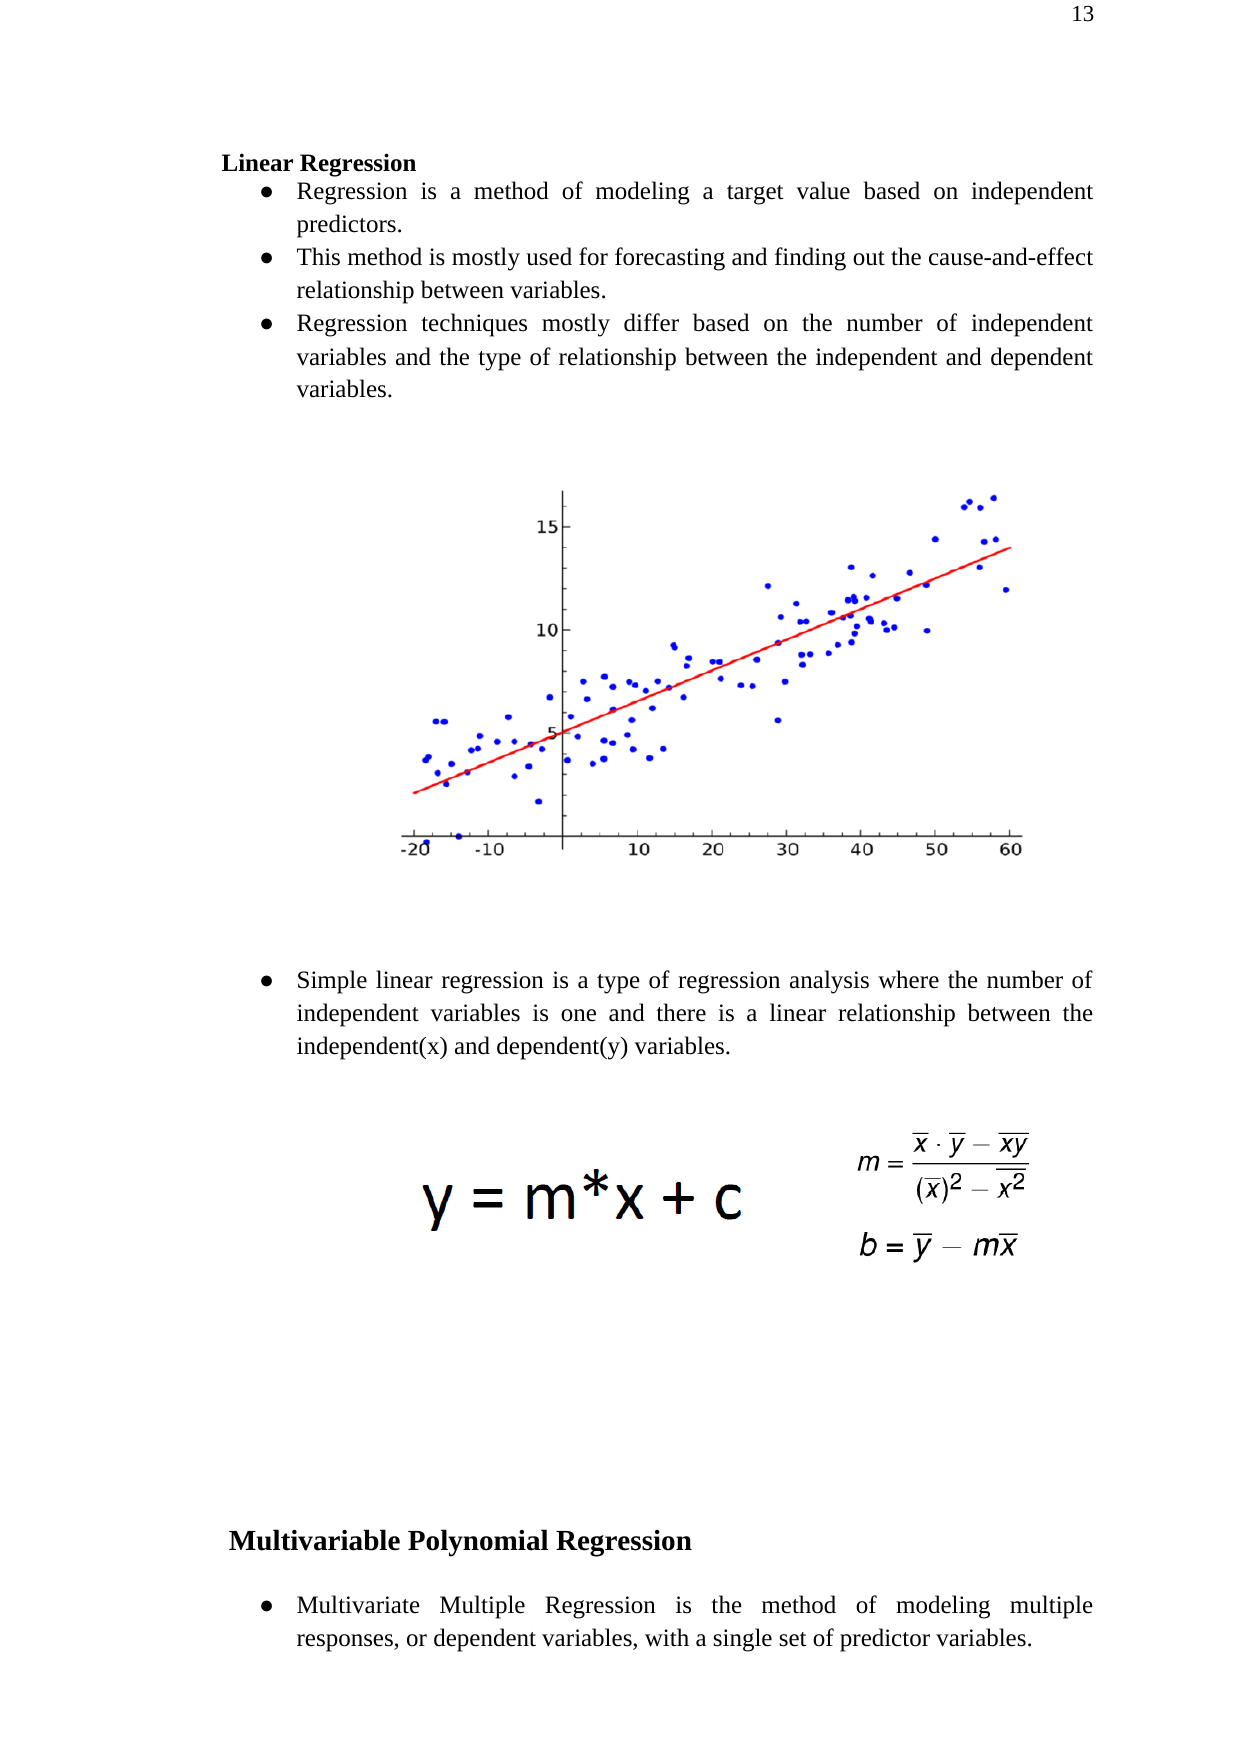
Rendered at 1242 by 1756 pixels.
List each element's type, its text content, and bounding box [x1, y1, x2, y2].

list Regression techniques mostly differ based on the number of independent variables and the type of relationship between the independent and dependent variables. [259, 308, 1094, 403]
text Multivariable Polynomial Regression [221, 1523, 1094, 1556]
list Simple linear regression is a type of regression analysis where the number of independent variables is one and there is a linear relationship between the independent(x) and dependent(y) variables. [259, 965, 1094, 1060]
list Multivariate Multiple Regression is the method of modeling multiple responses, or dependent variables, with a single set of predictor variables. [259, 1618, 1094, 1652]
list This method is mostly used for forecasting and finding out the cause-and-effect relationship between variables. [259, 242, 1094, 304]
text Linear Regression [221, 148, 1094, 176]
picture [411, 1110, 1035, 1265]
list Regression is a method of modeling a target value based on independent predictors. [259, 176, 1094, 238]
picture [401, 475, 1025, 872]
